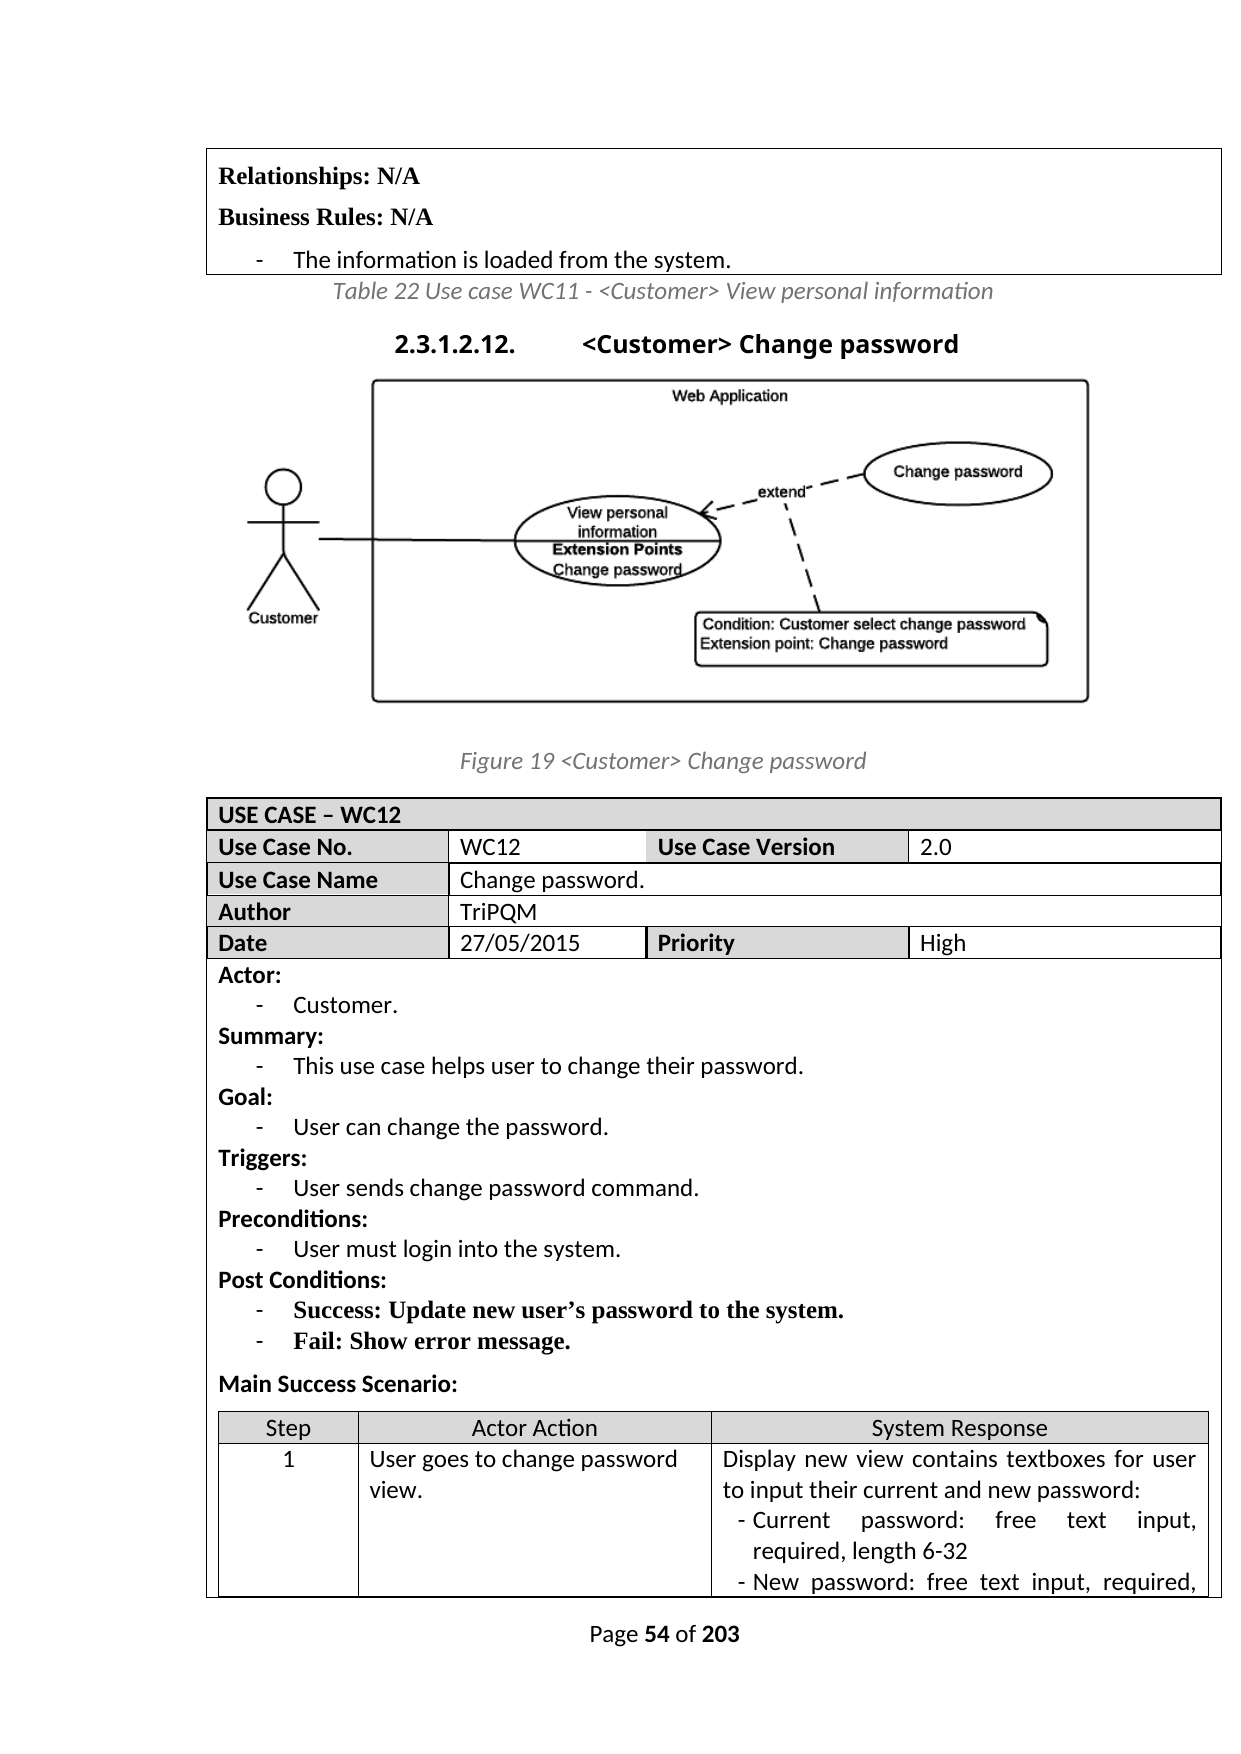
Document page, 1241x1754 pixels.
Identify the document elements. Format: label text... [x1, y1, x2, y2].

table_cell Author [207, 896, 448, 926]
table_cell Use Case No. [207, 831, 448, 862]
table_header USE CASE – WC12 [208, 799, 1220, 829]
table_cell Date [208, 927, 448, 958]
table_cell WC12 [449, 831, 646, 862]
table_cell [207, 959, 1221, 1597]
table_cell Priority [648, 927, 908, 958]
table_cell TriPQM [449, 896, 1221, 926]
table_cell 2.0 [909, 831, 1221, 862]
table_cell Change password. [450, 864, 1220, 894]
table_cell High [910, 927, 1220, 958]
subtitle <Customer> Change password [394, 327, 1122, 361]
picture [208, 363, 1121, 727]
table_cell Use Case Name [208, 863, 448, 894]
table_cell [207, 149, 1221, 274]
table_cell Use Case Version [646, 831, 908, 862]
table_cell 27/05/2015 [450, 927, 645, 958]
